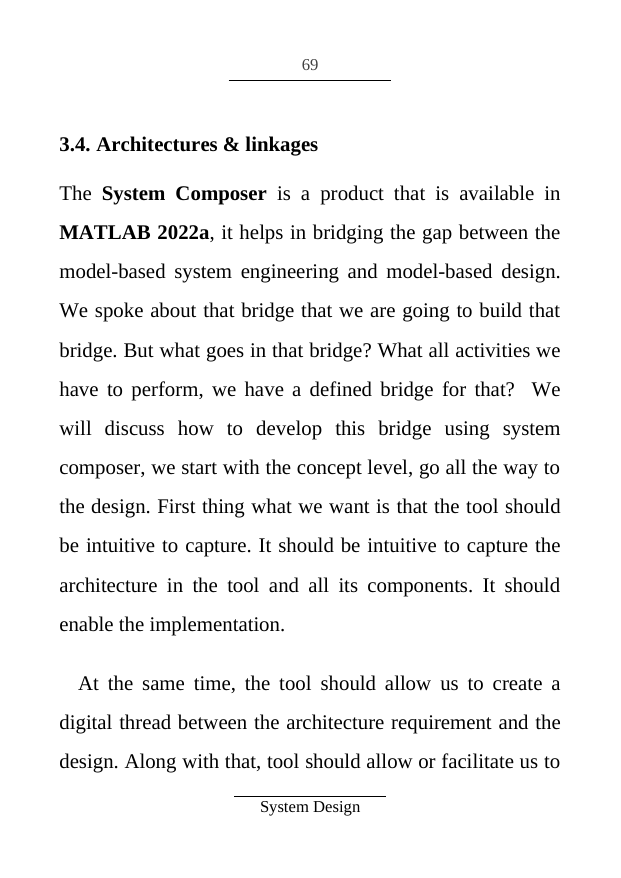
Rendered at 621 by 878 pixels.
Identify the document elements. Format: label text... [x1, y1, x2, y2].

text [59, 671, 561, 773]
text The System Composer is a product that is available in MATLAB 2022a, it helps in bridging the gap between the model-based system engineering and model-based design. We spoke about that bridge that we are going to build that bridge. But what goes in that bridge? What all activities we have to perform, we have a defined bridge for that? We will discuss how to develop this bridge using system composer, we start with the concept level, go all the way to the design. First thing what we want is that the tool should be intuitive to capture. It should be intuitive to capture the architecture in the tool and all its components. It should enable the implementation. [59, 181, 561, 636]
subtitle Architectures & linkages [59, 132, 561, 156]
